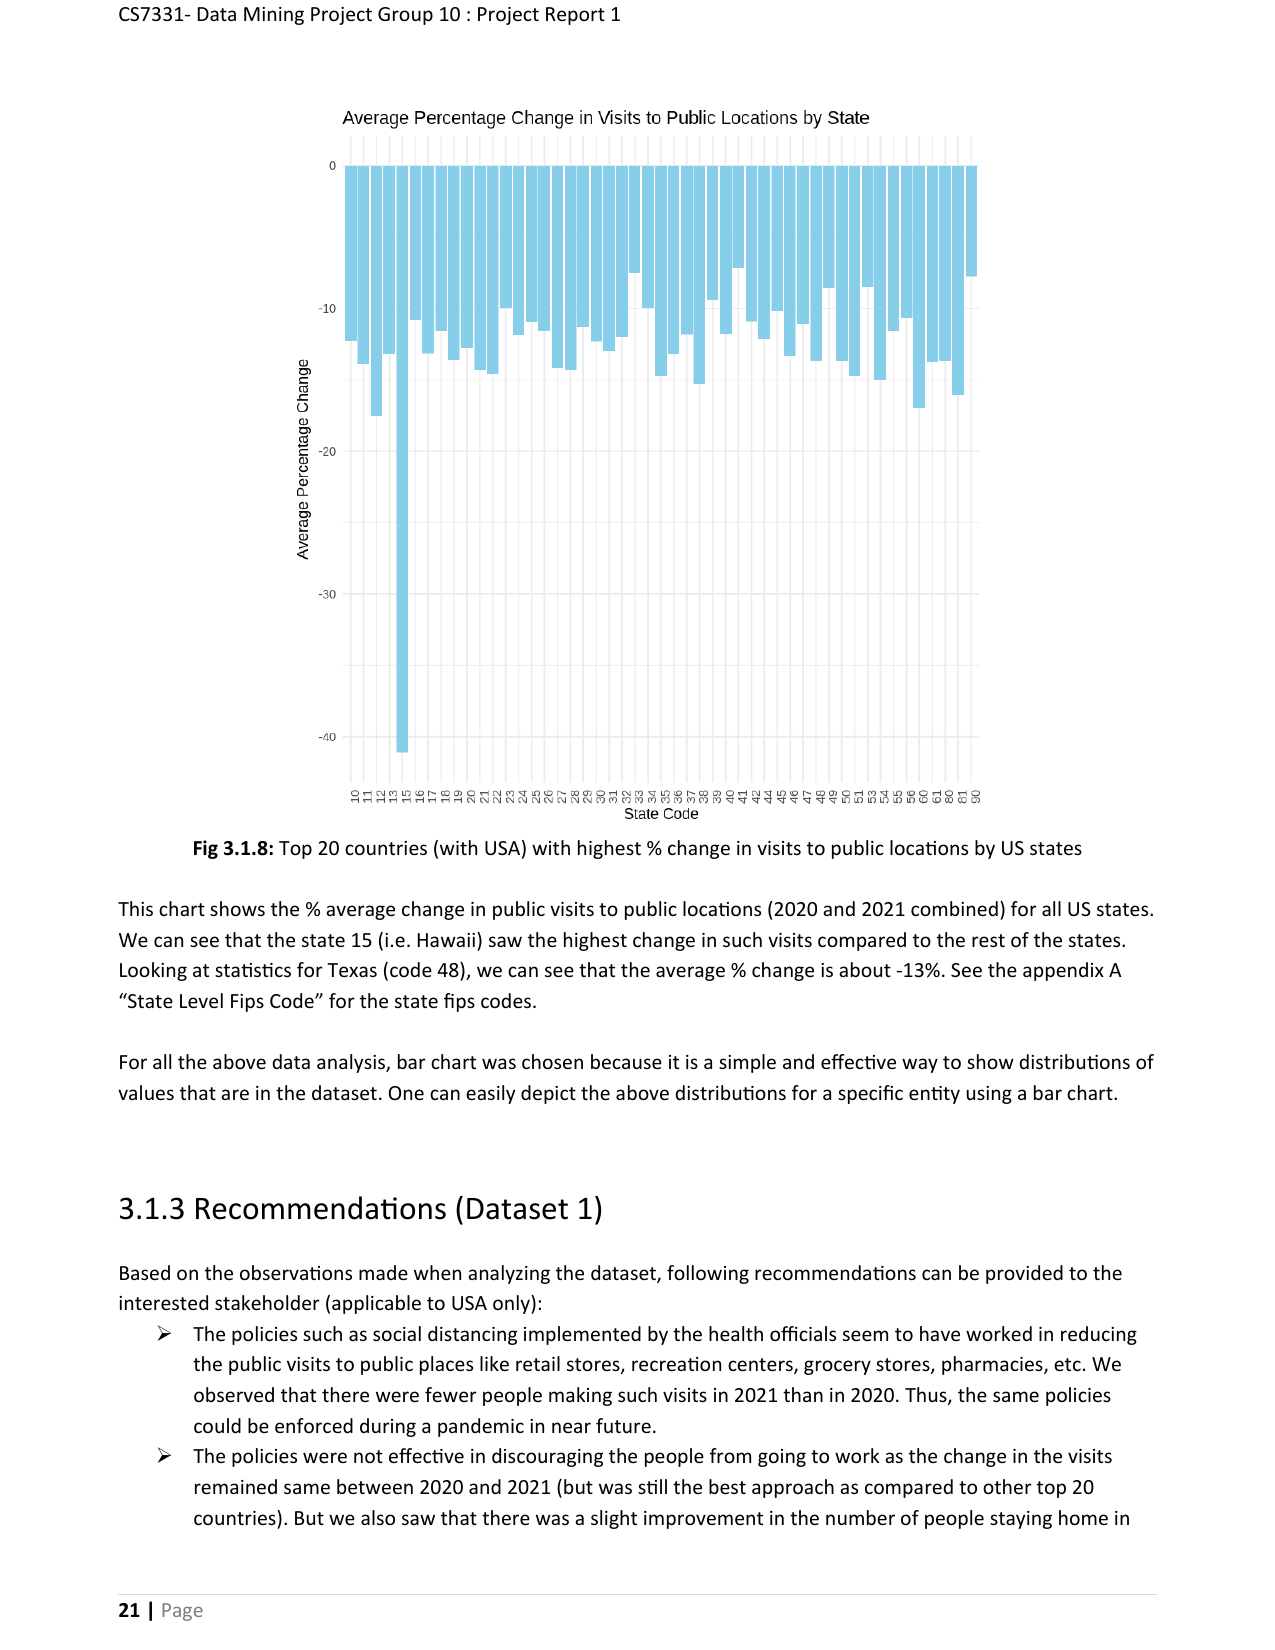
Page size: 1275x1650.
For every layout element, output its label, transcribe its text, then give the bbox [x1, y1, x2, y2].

picture [289, 103, 986, 830]
text Based on the observations made when analyzing the dataset, following recommendations can be provided to the interested stakeholder (applicable to USA only): [118, 1259, 1157, 1316]
subtitle Recommendations (Dataset 1) [118, 1187, 1157, 1228]
text This chart shows the % average change in public visits to public locations (2020 and 2021 combined) for all US states. We can see that the state 15 (i.e. Hawaii) saw the highest change in such visits compared to the rest of the states. Looking at statistics for Texas (code 48), we can see that the average % change is about -13%. See the appendix A “State Level Fips Code” for the state fips codes. [118, 895, 1157, 1014]
list The policies such as social distancing implemented by the health officials seem to have worked in reducing the public visits to public places like retail stores, recreation centers, grocery stores, pharmacies, etc. We observed that there were fewer people making such visits in 2021 than in 2020. Thus, the same policies could be enforced during a pandemic in near future. [156, 1320, 1157, 1438]
text Fig 3.1.8: Top 20 countries (with USA) with highest % change in visits to public locations by US states [118, 834, 1157, 861]
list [156, 1442, 1157, 1530]
text For all the above data analysis, bar chart was chosen because it is a simple and effective way to show distributions of values that are in the dataset. One can easily depict the above distributions for a specific entity using a bar chart. [118, 1048, 1157, 1106]
